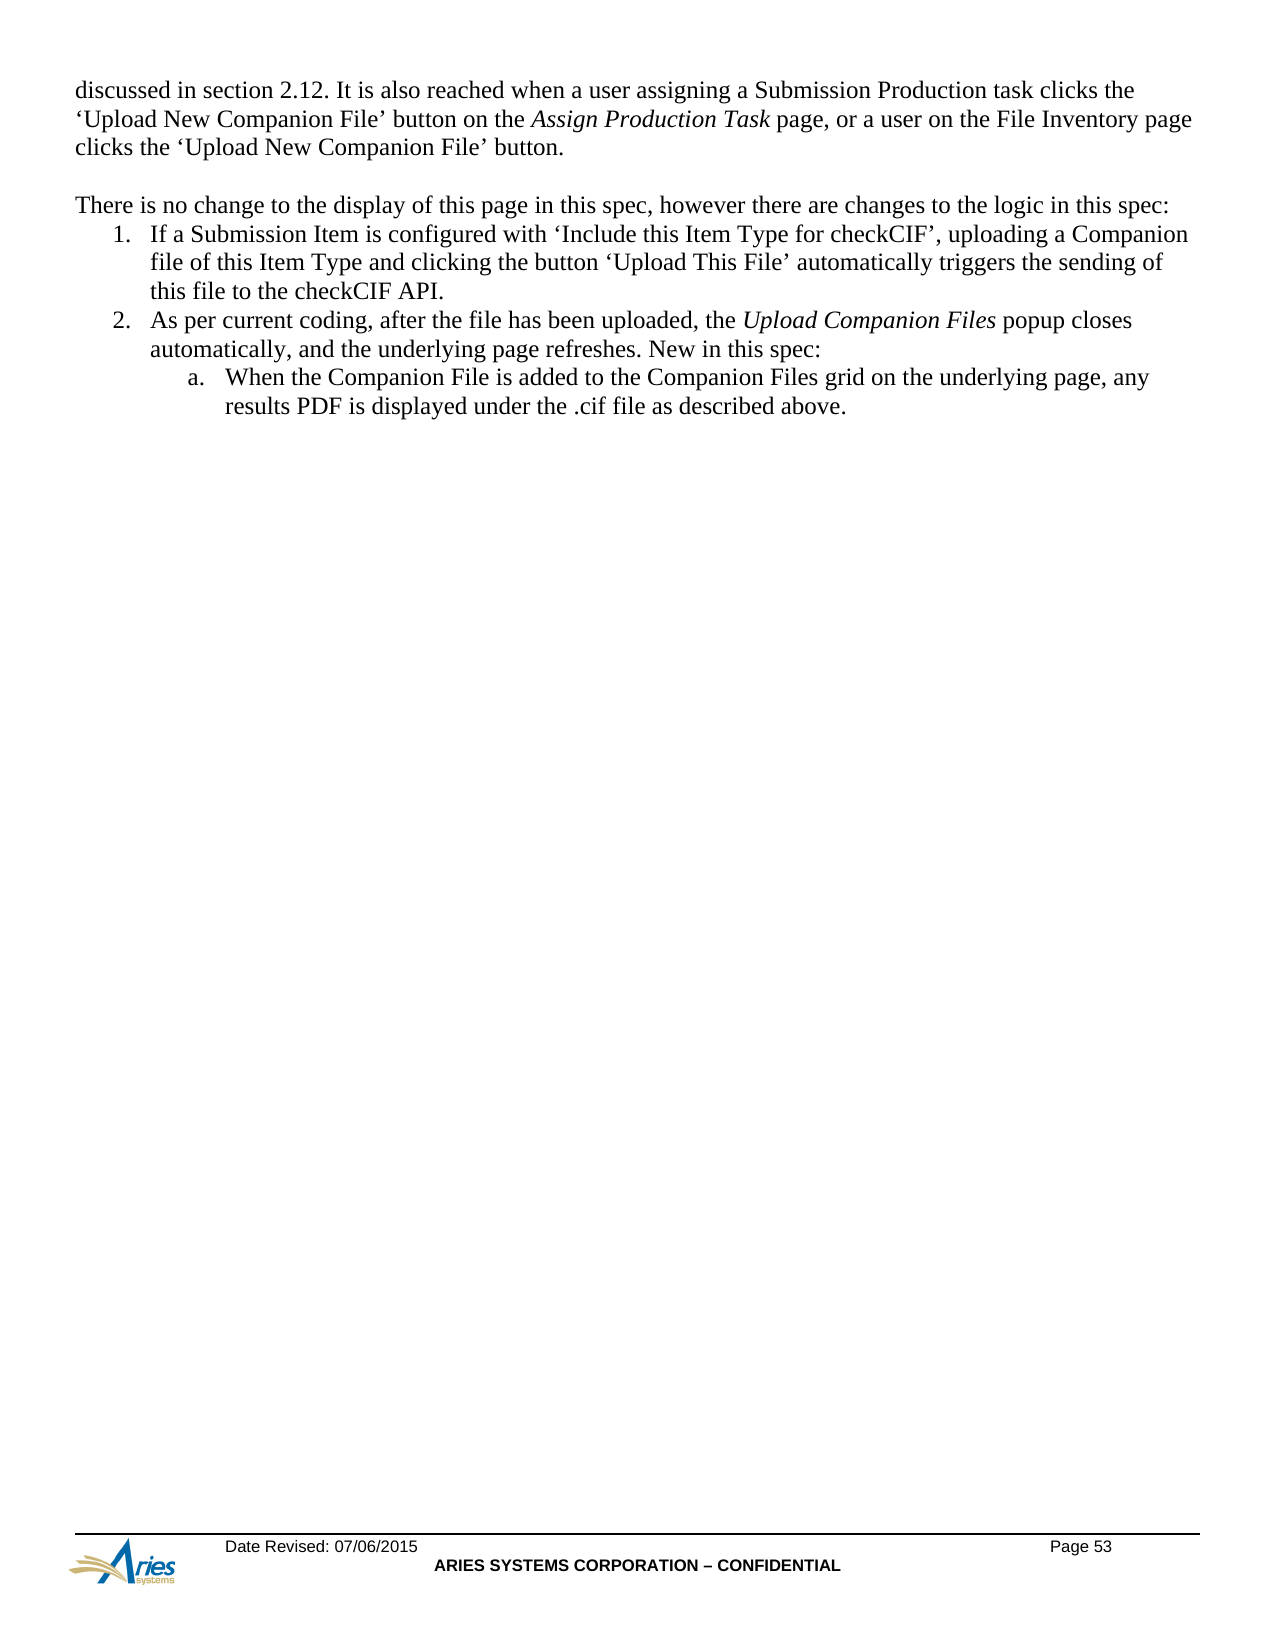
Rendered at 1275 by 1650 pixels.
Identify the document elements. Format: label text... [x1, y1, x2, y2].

list As per current coding, after the file has been uploaded, the Upload Companion Files popup closes automatically, and the underlying page refreshes. New in this spec: [112, 305, 1200, 362]
list When the Companion File is added to the Companion Files grid on the underlying page, any results PDF is displayed under the .cif file as described above. [187, 362, 1200, 420]
list If a Submission Item is configured with ‘Include this Item Type for checkCIF’, uploading a Companion file of this Item Type and clicking the button ‘Upload This File’ automatically triggers the sending of this file to the checkCIF API. [112, 219, 1200, 305]
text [75, 75, 1200, 161]
picture [68, 1538, 175, 1585]
text There is no change to the display of this page in this spec, however there are changes to the logic in this spec: [75, 190, 1200, 219]
